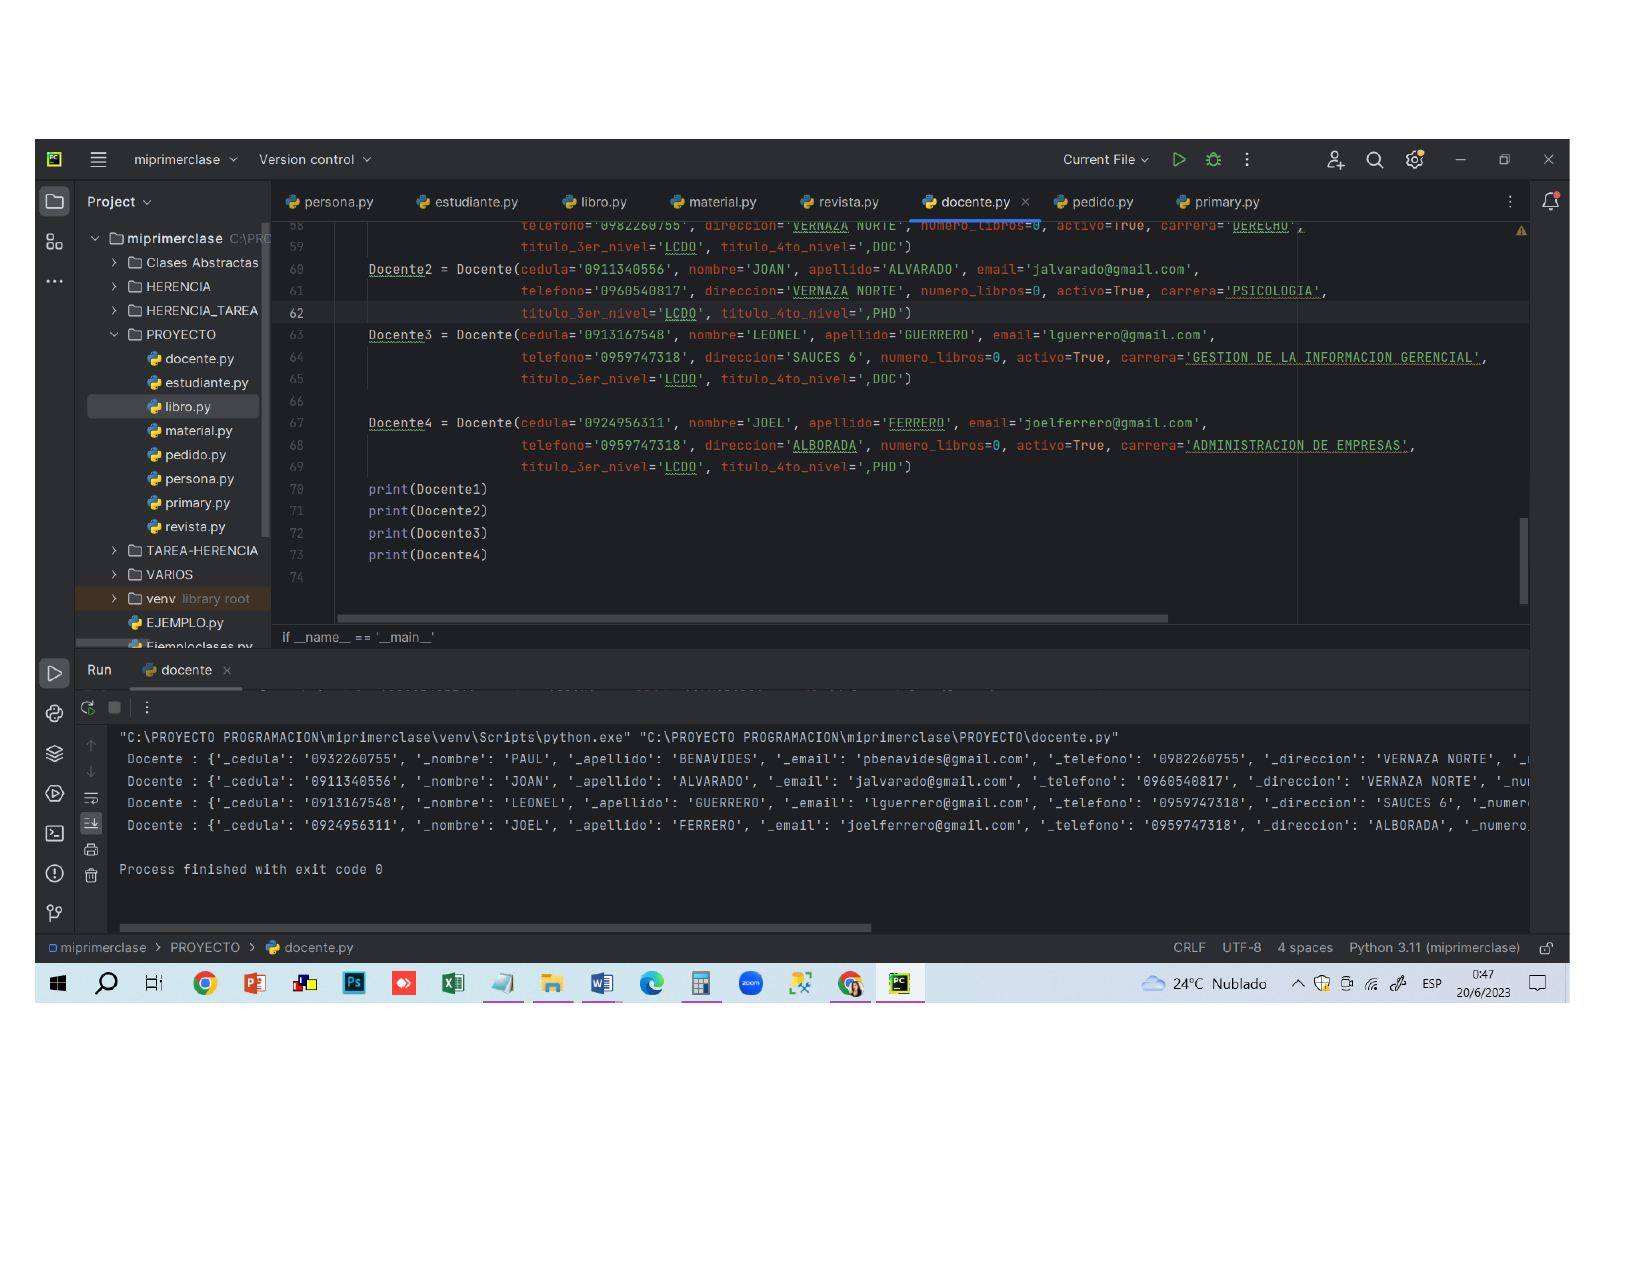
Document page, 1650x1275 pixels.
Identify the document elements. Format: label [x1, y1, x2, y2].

picture [35, 139, 1570, 1003]
